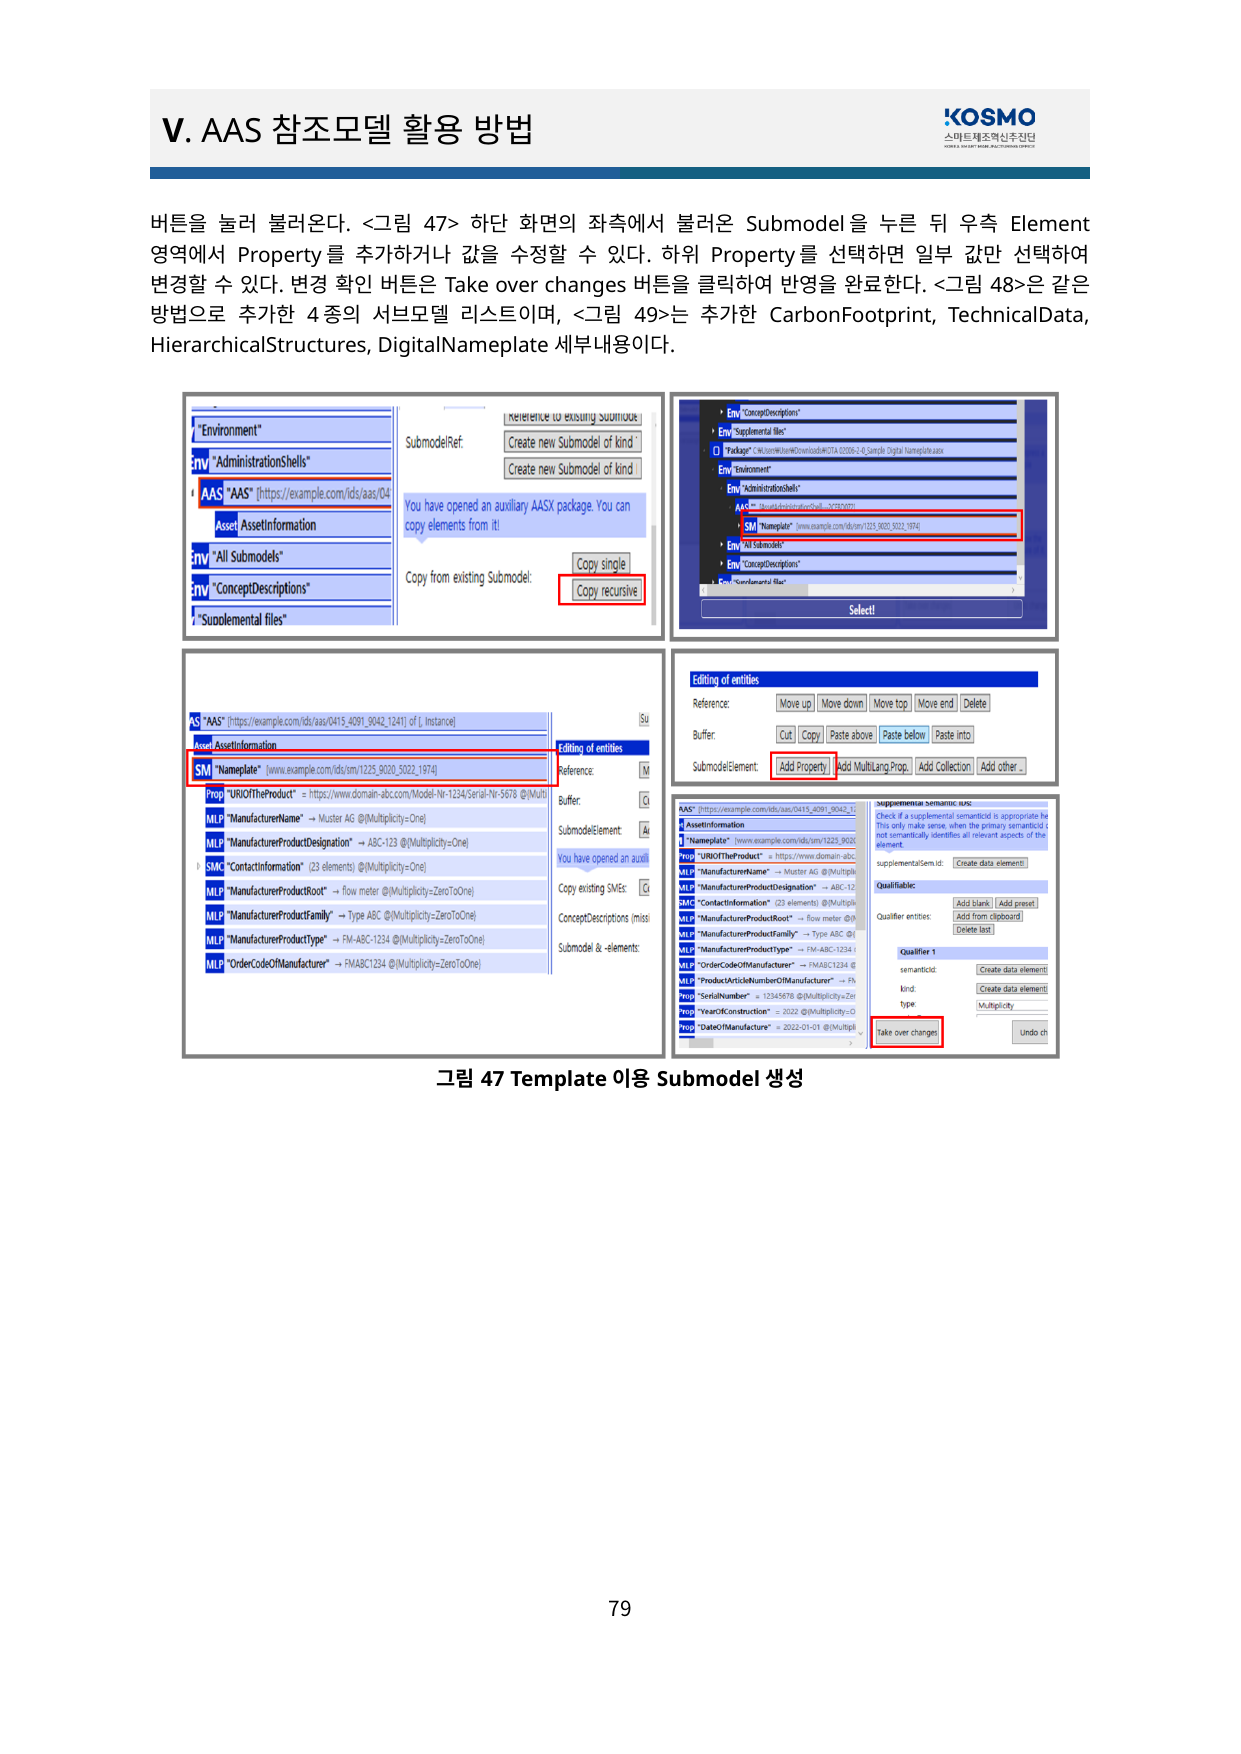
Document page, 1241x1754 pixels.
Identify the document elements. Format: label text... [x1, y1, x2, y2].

picture [177, 387, 1064, 1063]
picture [944, 108, 1035, 148]
text 그림 47 Template 이용 Submodel 생성 [150, 1062, 1090, 1093]
